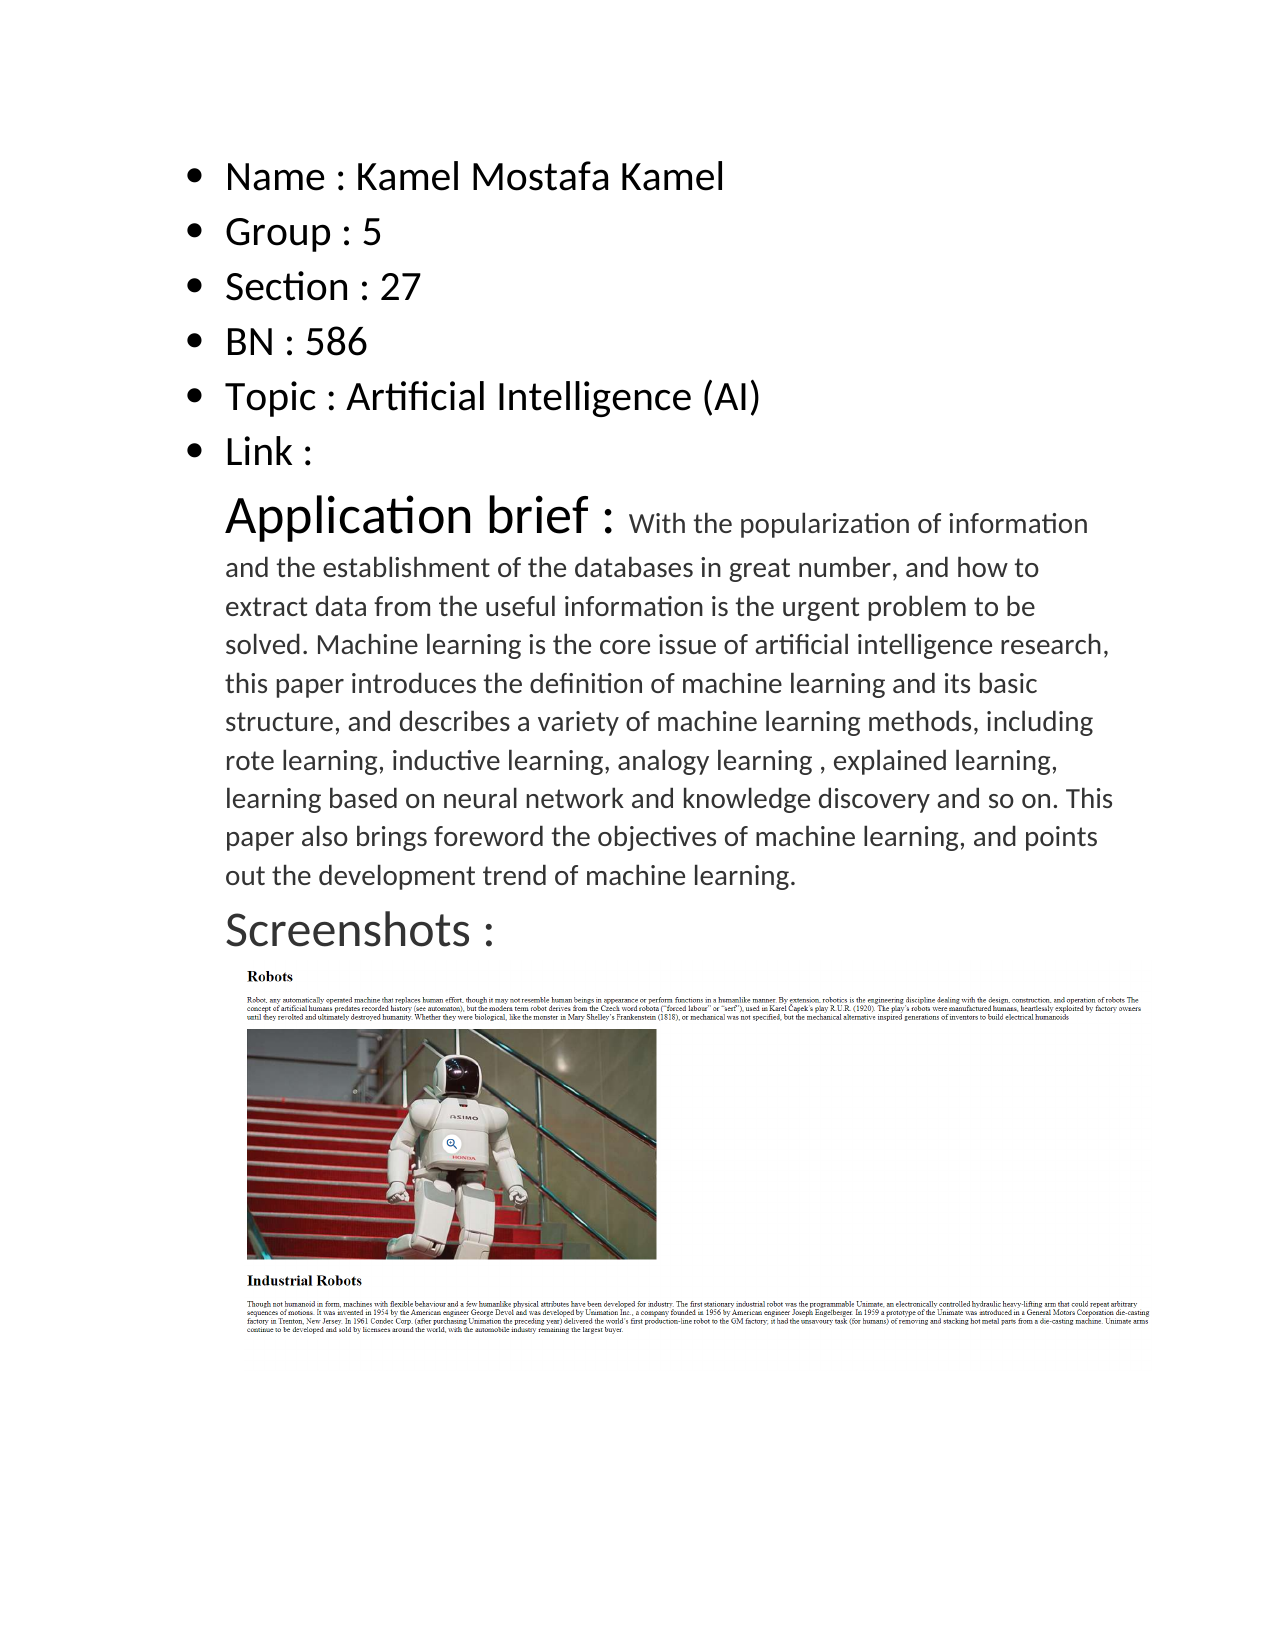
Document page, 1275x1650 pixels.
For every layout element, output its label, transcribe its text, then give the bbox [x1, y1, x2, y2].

list Section : 27 [187, 260, 1125, 311]
list BN : 586 [187, 315, 1125, 366]
list Name : Kamel Mostafa Kamel [187, 150, 1125, 201]
list Link : Application brief : With the popularization of information and the establishment of the databases in great number, and how to extract data from the useful information is the urgent problem to be solved. Machine learning is the core issue of artificial intelligence research, this paper introduces the definition of machine learning and its basic structure, and describes a variety of machine learning methods, including rote learning, inductive learning, analogy learning , explained learning, learning based on neural network and knowledge discovery and so on. This paper also brings foreword the objectives of machine learning, and points out the development trend of machine learning. Screenshots : [187, 424, 1125, 1371]
list Topic : Artificial Intelligence (AI) [187, 369, 1125, 420]
list Group : 5 [187, 205, 1125, 256]
